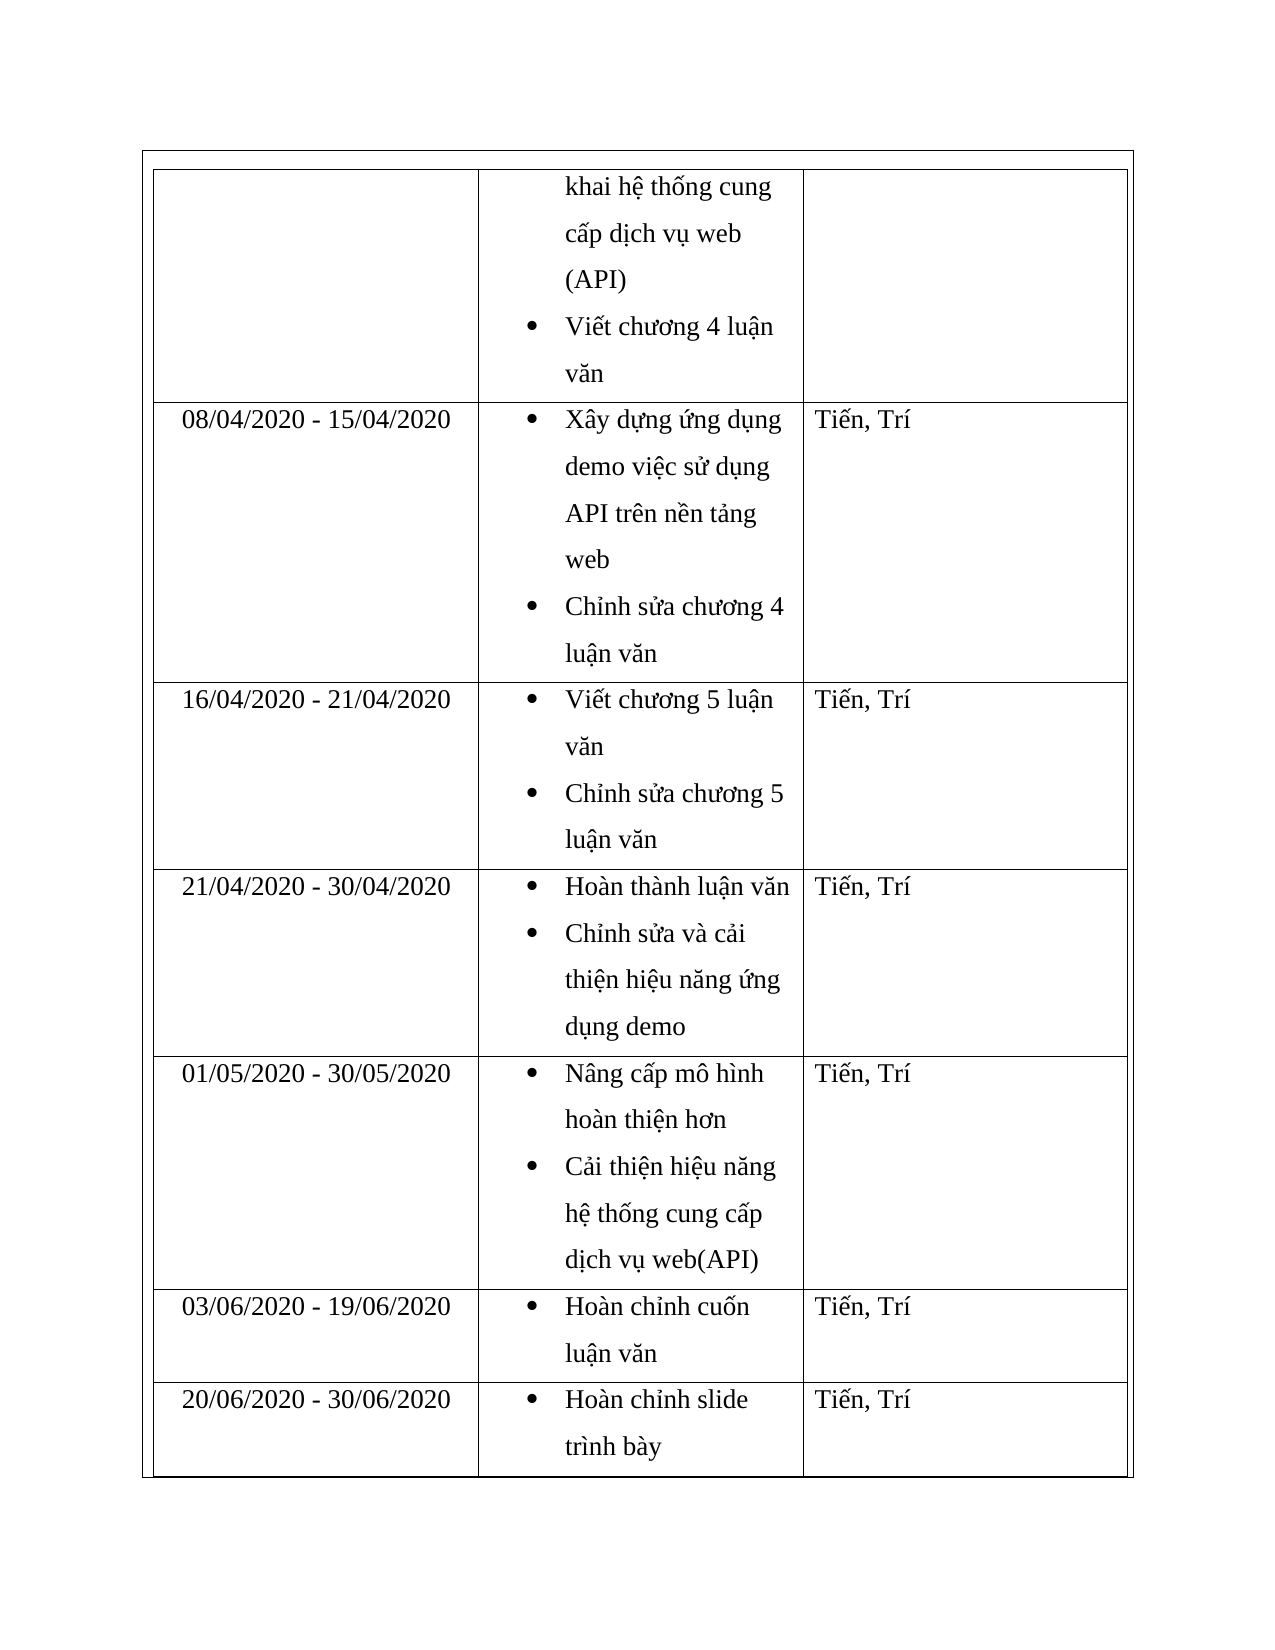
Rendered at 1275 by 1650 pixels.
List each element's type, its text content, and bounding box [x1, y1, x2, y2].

table_cell Kế Hoạch Thực Hiện: [143, 151, 1133, 1477]
